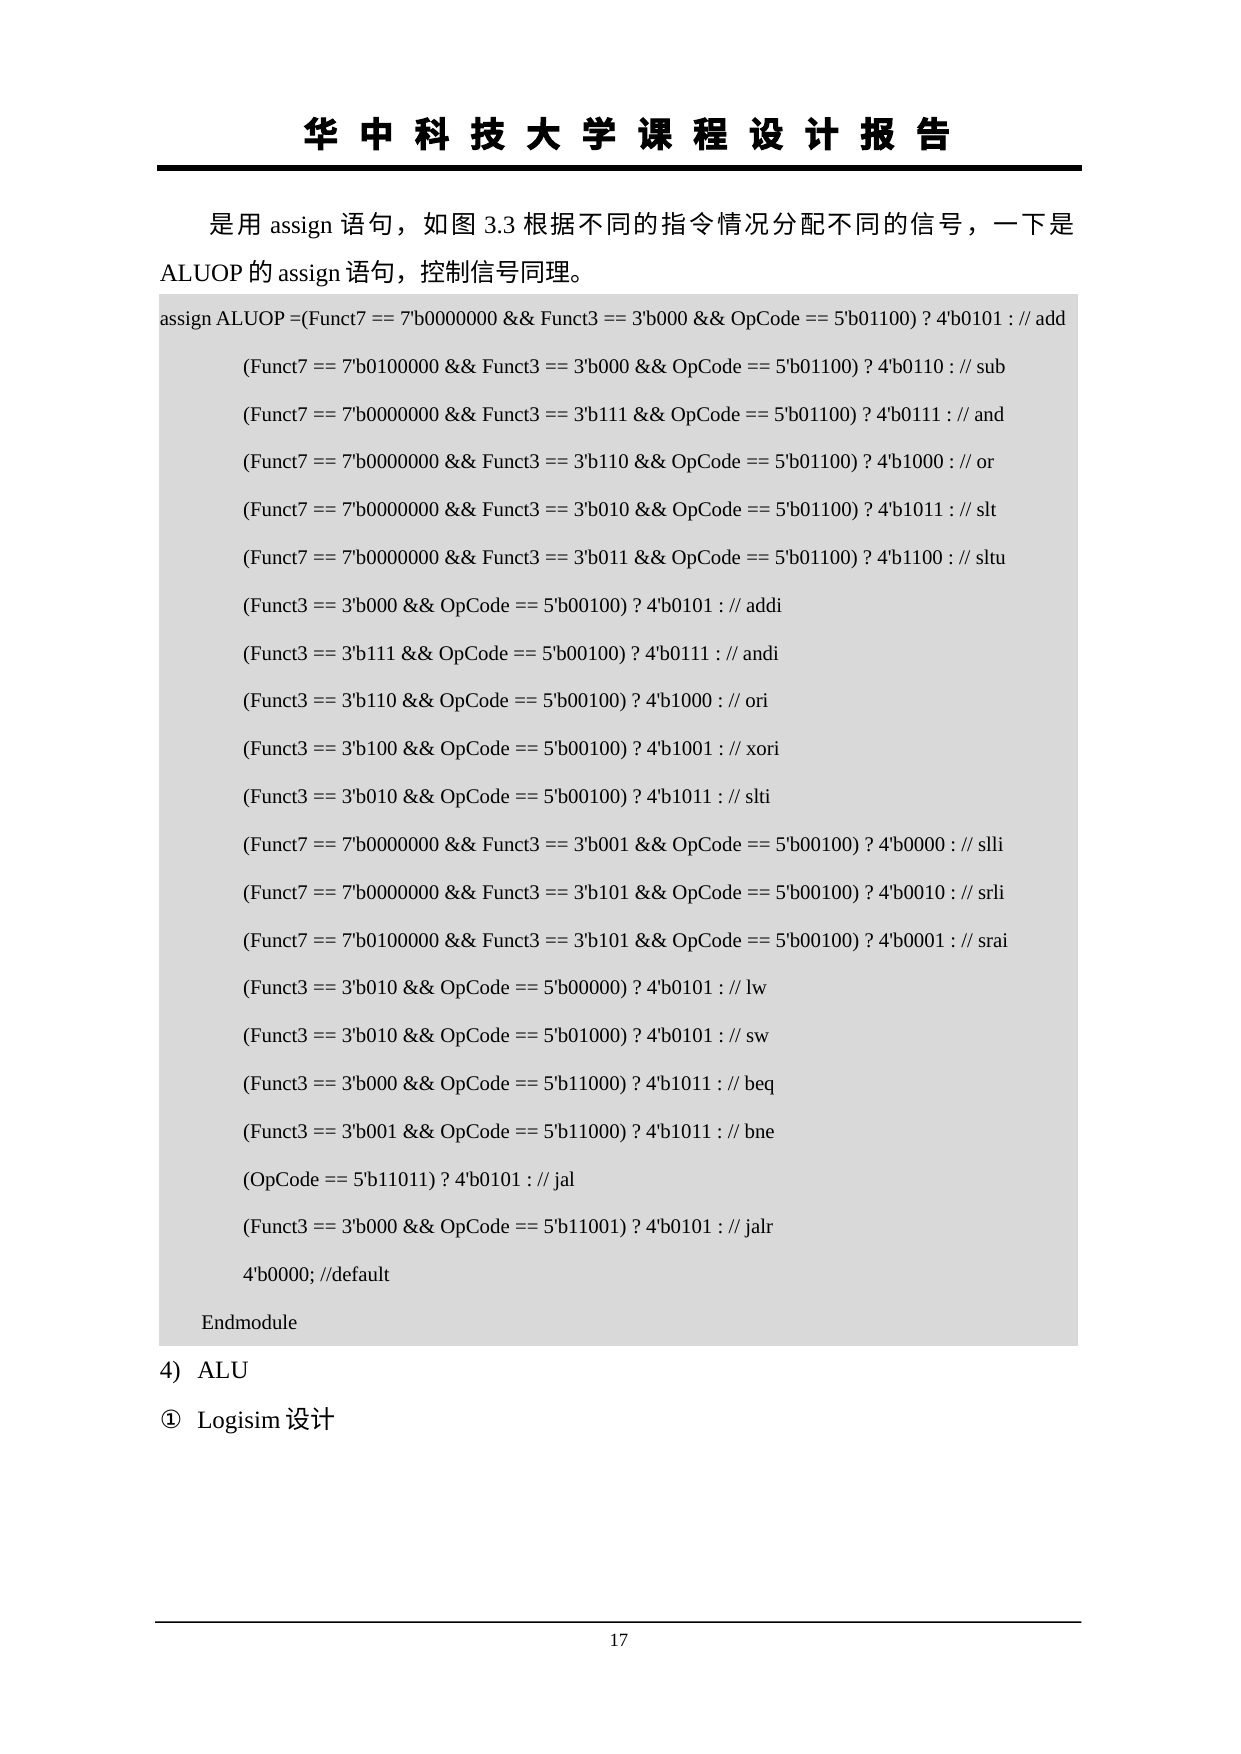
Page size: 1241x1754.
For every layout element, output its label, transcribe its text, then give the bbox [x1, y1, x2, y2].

list ALU [159, 1346, 1078, 1394]
text (Funct3 == 3'b000 && OpCode == 5'b11001) ? 4'b0101 : // jalr [159, 1202, 1078, 1250]
text assign ALUOP =(Funct7 == 7'b0000000 && Funct3 == 3'b000 && OpCode == 5'b01100) ? 4'b0101 : // add [159, 294, 1078, 342]
text (Funct7 == 7'b0000000 && Funct3 == 3'b111 && OpCode == 5'b01100) ? 4'b0111 : // and [159, 390, 1078, 437]
text (Funct7 == 7'b0000000 && Funct3 == 3'b010 && OpCode == 5'b01100) ? 4'b1011 : // slt [159, 485, 1078, 533]
text (Funct7 == 7'b0000000 && Funct3 == 3'b110 && OpCode == 5'b01100) ? 4'b1000 : // or [159, 437, 1078, 485]
text (Funct7 == 7'b0100000 && Funct3 == 3'b101 && OpCode == 5'b00100) ? 4'b0001 : // srai [159, 916, 1078, 963]
text Endmodule [159, 1298, 1078, 1346]
text (Funct3 == 3'b001 && OpCode == 5'b11000) ? 4'b1011 : // bne [159, 1107, 1078, 1155]
text (Funct3 == 3'b010 && OpCode == 5'b01000) ? 4'b0101 : // sw [159, 1011, 1078, 1059]
text (Funct7 == 7'b0000000 && Funct3 == 3'b011 && OpCode == 5'b01100) ? 4'b1100 : // sltu [159, 533, 1078, 581]
text 是用assign语句，如图3.3根据不同的指令情况分配不同的信号，一下是ALUOP的assign语句，控制信号同理。 [159, 198, 1075, 294]
text (Funct7 == 7'b0000000 && Funct3 == 3'b001 && OpCode == 5'b00100) ? 4'b0000 : // slli [159, 820, 1078, 868]
text (Funct7 == 7'b0100000 && Funct3 == 3'b000 && OpCode == 5'b01100) ? 4'b0110 : // sub [159, 342, 1078, 390]
list Logisim设计 [159, 1394, 1078, 1442]
text (Funct3 == 3'b000 && OpCode == 5'b00100) ? 4'b0101 : // addi [159, 581, 1078, 629]
text (Funct7 == 7'b0000000 && Funct3 == 3'b101 && OpCode == 5'b00100) ? 4'b0010 : // srli [159, 868, 1078, 916]
text (Funct3 == 3'b100 && OpCode == 5'b00100) ? 4'b1001 : // xori [159, 724, 1078, 772]
text (Funct3 == 3'b010 && OpCode == 5'b00100) ? 4'b1011 : // slti [159, 772, 1078, 820]
text (Funct3 == 3'b010 && OpCode == 5'b00000) ? 4'b0101 : // lw [159, 963, 1078, 1011]
text (Funct3 == 3'b111 && OpCode == 5'b00100) ? 4'b0111 : // andi [159, 629, 1078, 677]
text (Funct3 == 3'b000 && OpCode == 5'b11000) ? 4'b1011 : // beq [159, 1059, 1078, 1107]
text (Funct3 == 3'b110 && OpCode == 5'b00100) ? 4'b1000 : // ori [159, 677, 1078, 724]
text (OpCode == 5'b11011) ? 4'b0101 : // jal [159, 1155, 1078, 1202]
text 4'b0000; //default [159, 1250, 1078, 1298]
